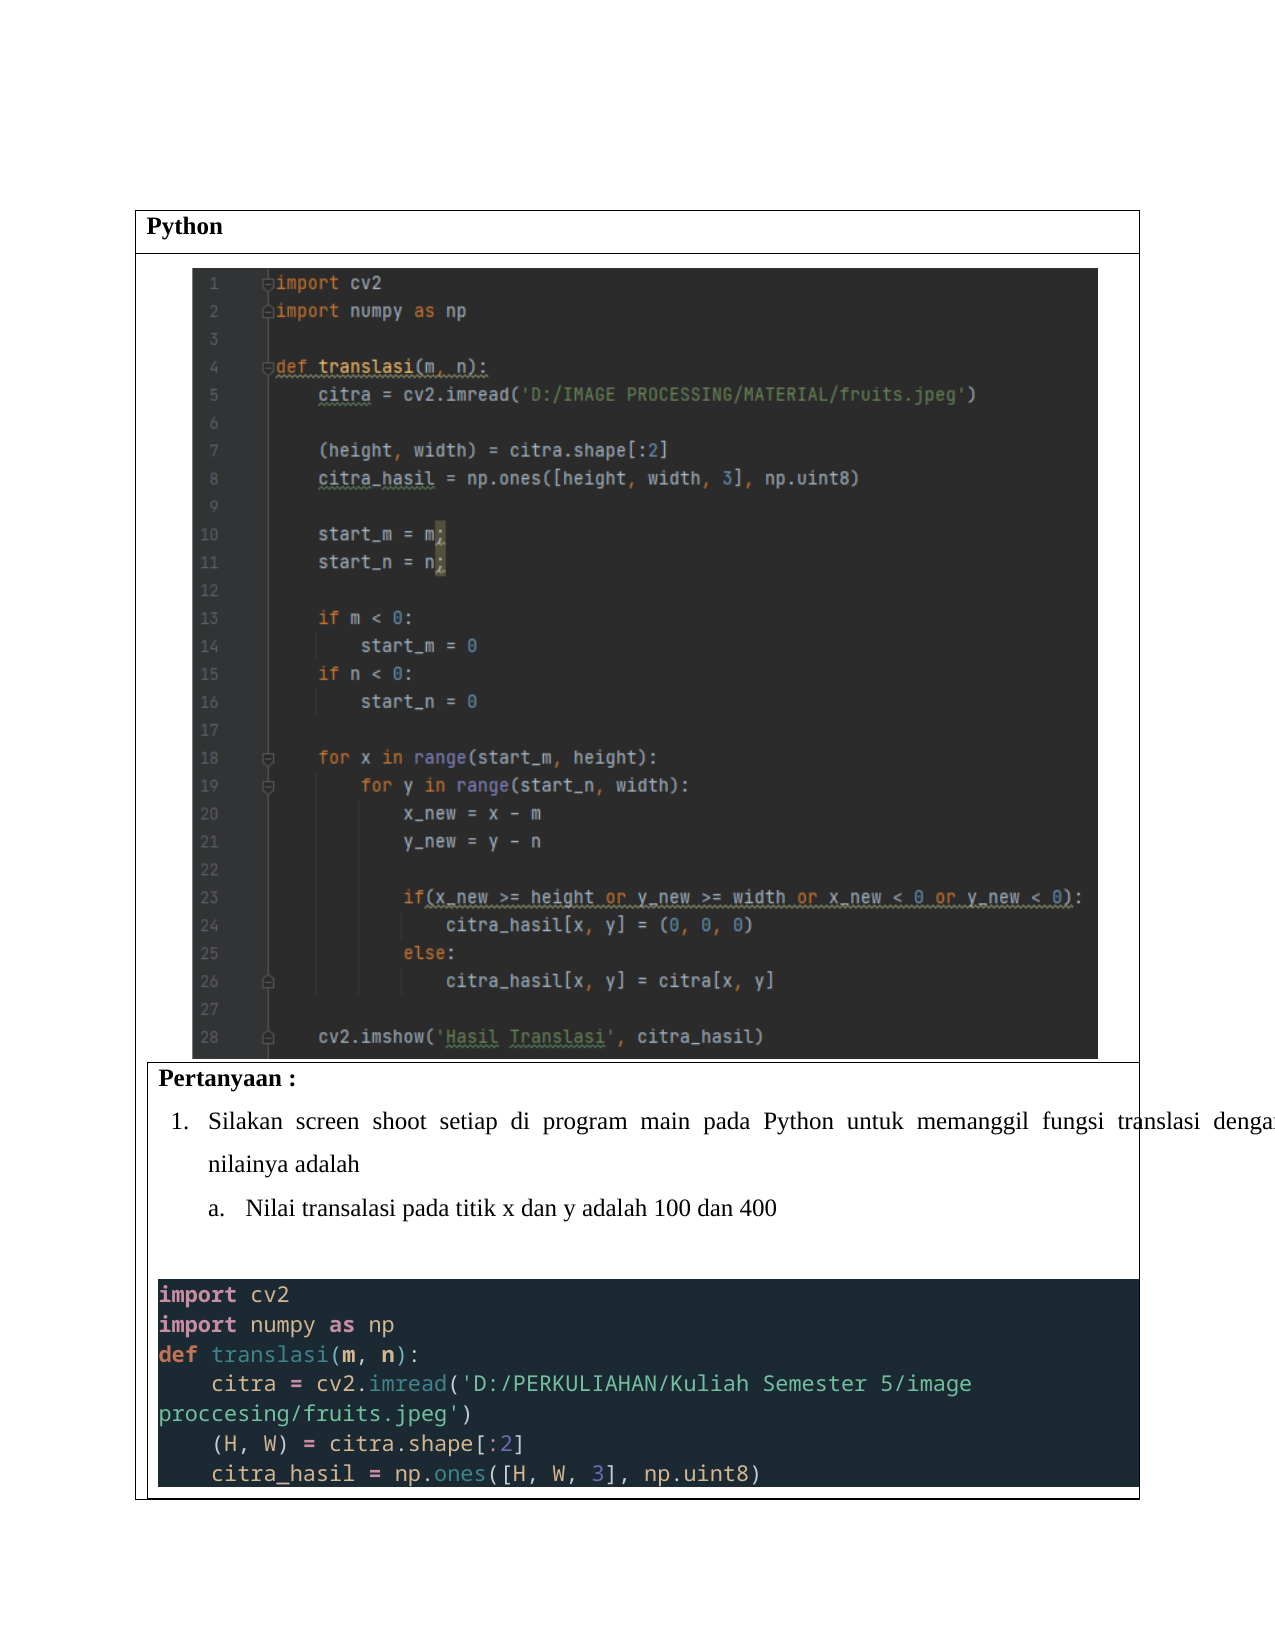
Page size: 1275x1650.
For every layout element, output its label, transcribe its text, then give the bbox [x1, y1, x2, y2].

picture [192, 268, 1098, 1058]
table_cell [136, 254, 1139, 1499]
table_header Python [136, 211, 1139, 253]
